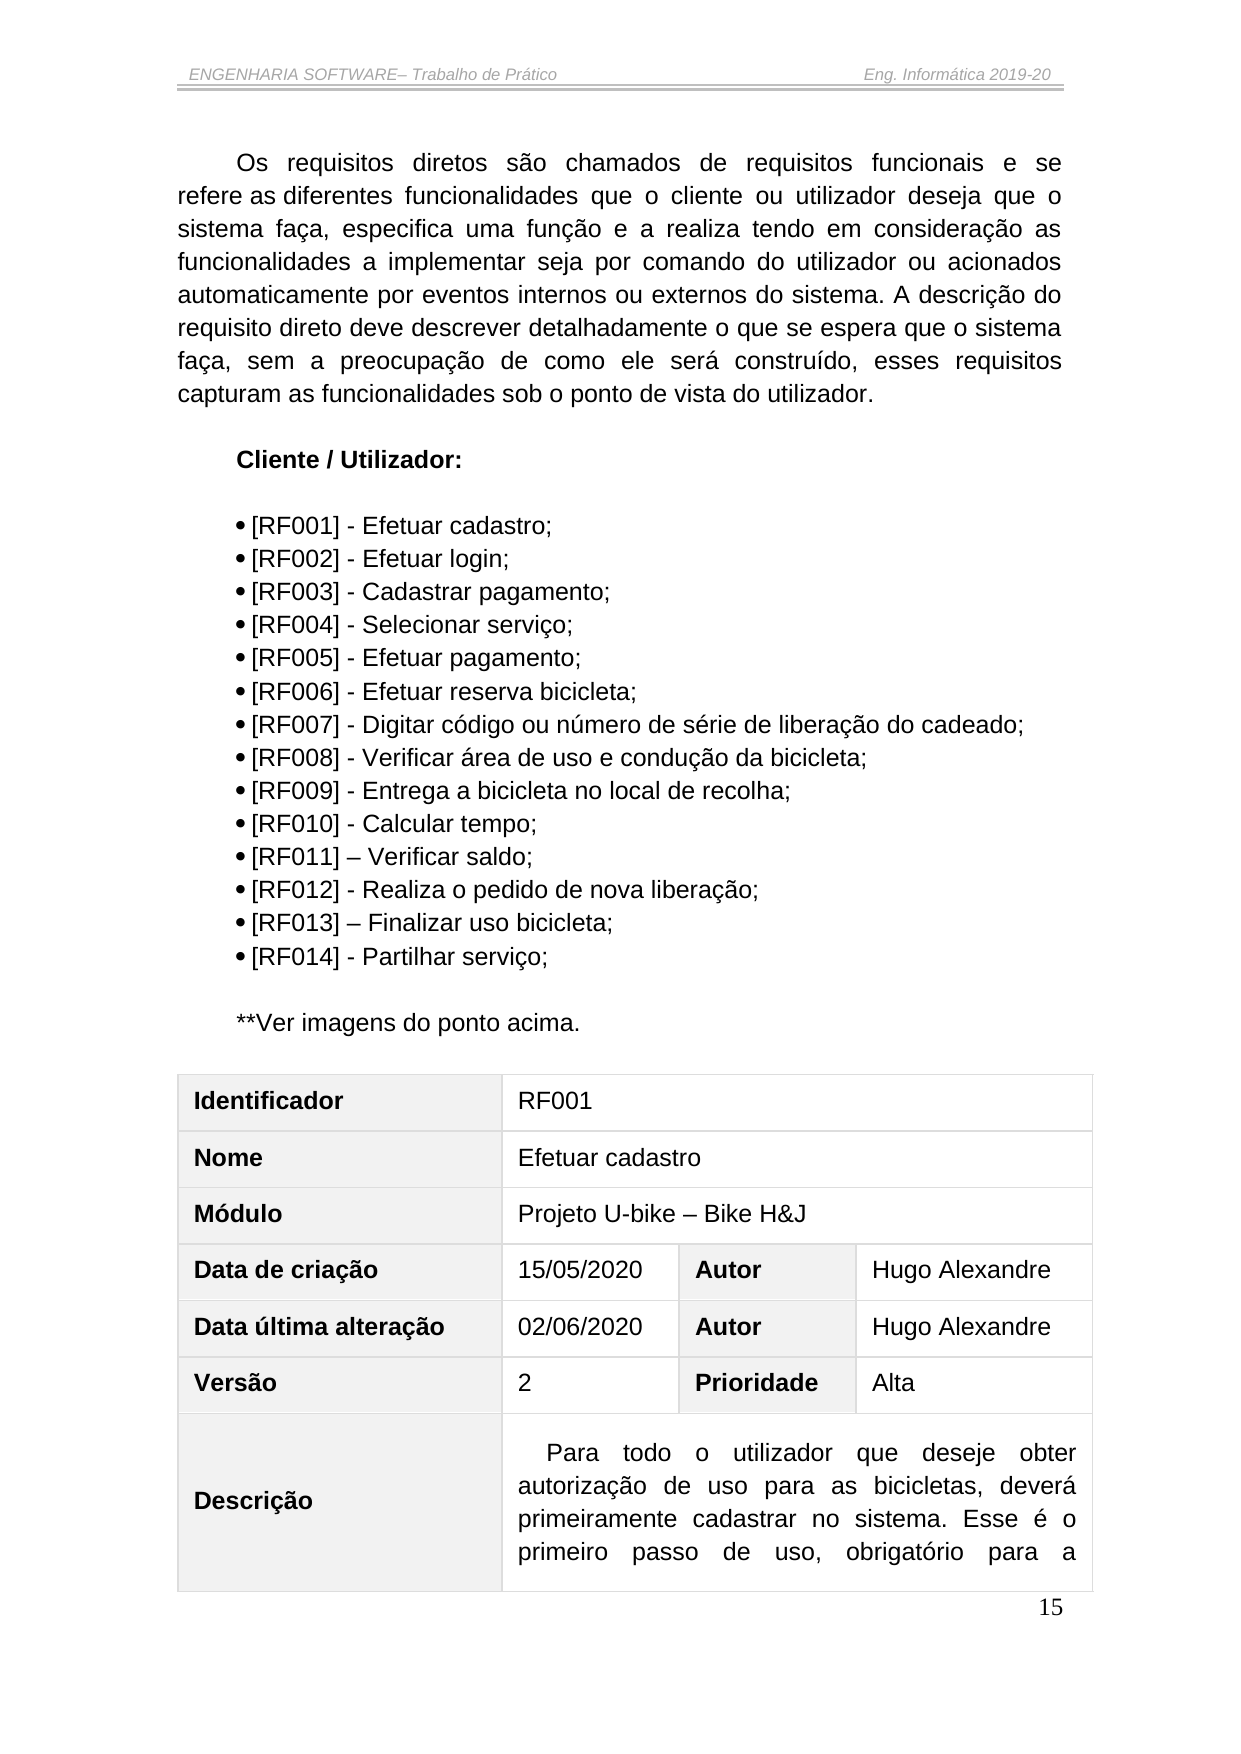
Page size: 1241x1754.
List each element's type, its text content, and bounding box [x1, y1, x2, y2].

list [RF004] - Selecionar serviço; [177, 610, 1063, 639]
list [RF005] - Efetuar pagamento; [177, 643, 1063, 672]
table_header RF001 [503, 1075, 1092, 1130]
table_cell Prioridade [680, 1358, 855, 1412]
table_cell Alta [857, 1358, 1092, 1412]
list [RF010] - Calcular tempo; [177, 809, 1063, 838]
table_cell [503, 1414, 1092, 1591]
table_cell Data de criação [179, 1245, 501, 1299]
text Os requisitos diretos são chamados de requisitos funcionais e se refere as diferentes funcionalidades que o cliente ou utilizador deseja que o sistema faça, especifica uma função e a realiza tendo em consideração as funcionalidades a implementar seja por comando do utilizador ou acionados automaticamente por eventos internos ou externos do sistema. A descrição do requisito direto deve descrever detalhadamente o que se espera que o sistema faça, sem a preocupação de como ele será construído, esses requisitos capturam as funcionalidades sob o ponto de vista do utilizador. [177, 148, 1063, 407]
table_cell Projeto U-bike – Bike H&J [503, 1188, 1092, 1243]
list [RF001] - Efetuar cadastro; [177, 511, 1063, 540]
list [RF006] - Efetuar reserva bicicleta; [177, 676, 1063, 705]
list [RF009] - Entrega a bicicleta no local de recolha; [177, 776, 1063, 805]
list [RF008] - Verificar área de uso e condução da bicicleta; [177, 743, 1063, 772]
table_cell Data última alteração [179, 1301, 501, 1356]
list [RF011] – Verificar saldo; [177, 842, 1063, 871]
table_cell Efetuar cadastro [503, 1132, 1092, 1187]
table_cell Hugo Alexandre [857, 1301, 1092, 1356]
list [RF007] - Digitar código ou número de série de liberação do cadeado; [177, 709, 1063, 738]
list [RF012] - Realiza o pedido de nova liberação; [177, 875, 1063, 904]
table_cell 2 [503, 1358, 678, 1412]
list [RF013] – Finalizar uso bicicleta; [177, 908, 1063, 937]
table_cell Nome [179, 1132, 501, 1187]
list [RF002] - Efetuar login; [177, 544, 1063, 573]
list [RF003] - Cadastrar pagamento; [177, 577, 1063, 606]
table_cell Descrição [179, 1414, 501, 1591]
table_cell Versão [179, 1358, 501, 1412]
table_cell 02/06/2020 [503, 1301, 678, 1356]
table_header Identificador [179, 1075, 501, 1130]
table_cell Autor [680, 1245, 855, 1299]
table_cell 15/05/2020 [503, 1245, 678, 1299]
text Cliente / Utilizador: [177, 445, 1063, 473]
table_cell Autor [680, 1301, 855, 1356]
text **Ver imagens do ponto acima. [177, 1008, 1063, 1036]
table_cell Módulo [179, 1188, 501, 1243]
table_cell Hugo Alexandre [857, 1245, 1092, 1299]
list [RF014] - Partilhar serviço; [177, 941, 1063, 970]
